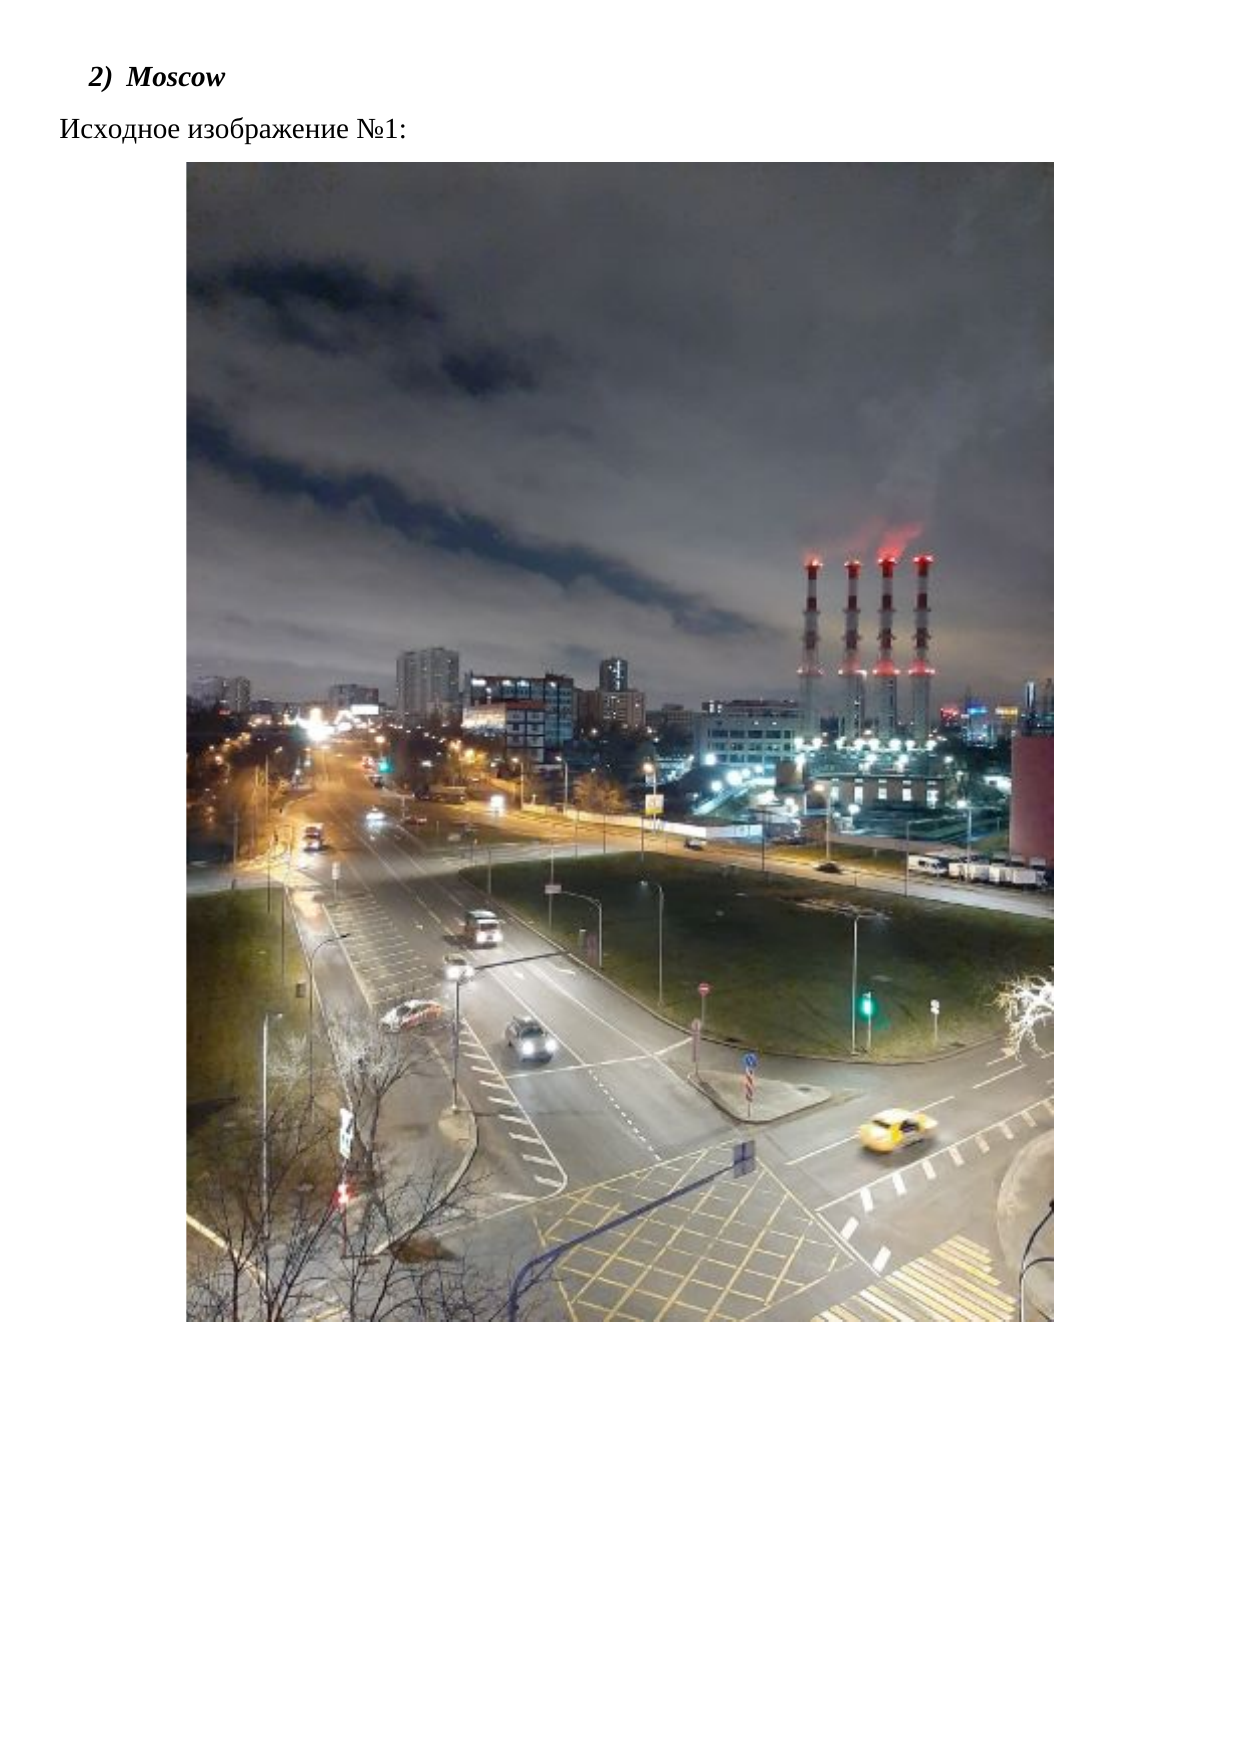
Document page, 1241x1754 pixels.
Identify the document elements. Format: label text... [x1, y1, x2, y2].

text Исходное изображение №1: [59, 111, 1181, 144]
picture [186, 162, 1054, 1322]
list Moscow [89, 59, 1181, 93]
